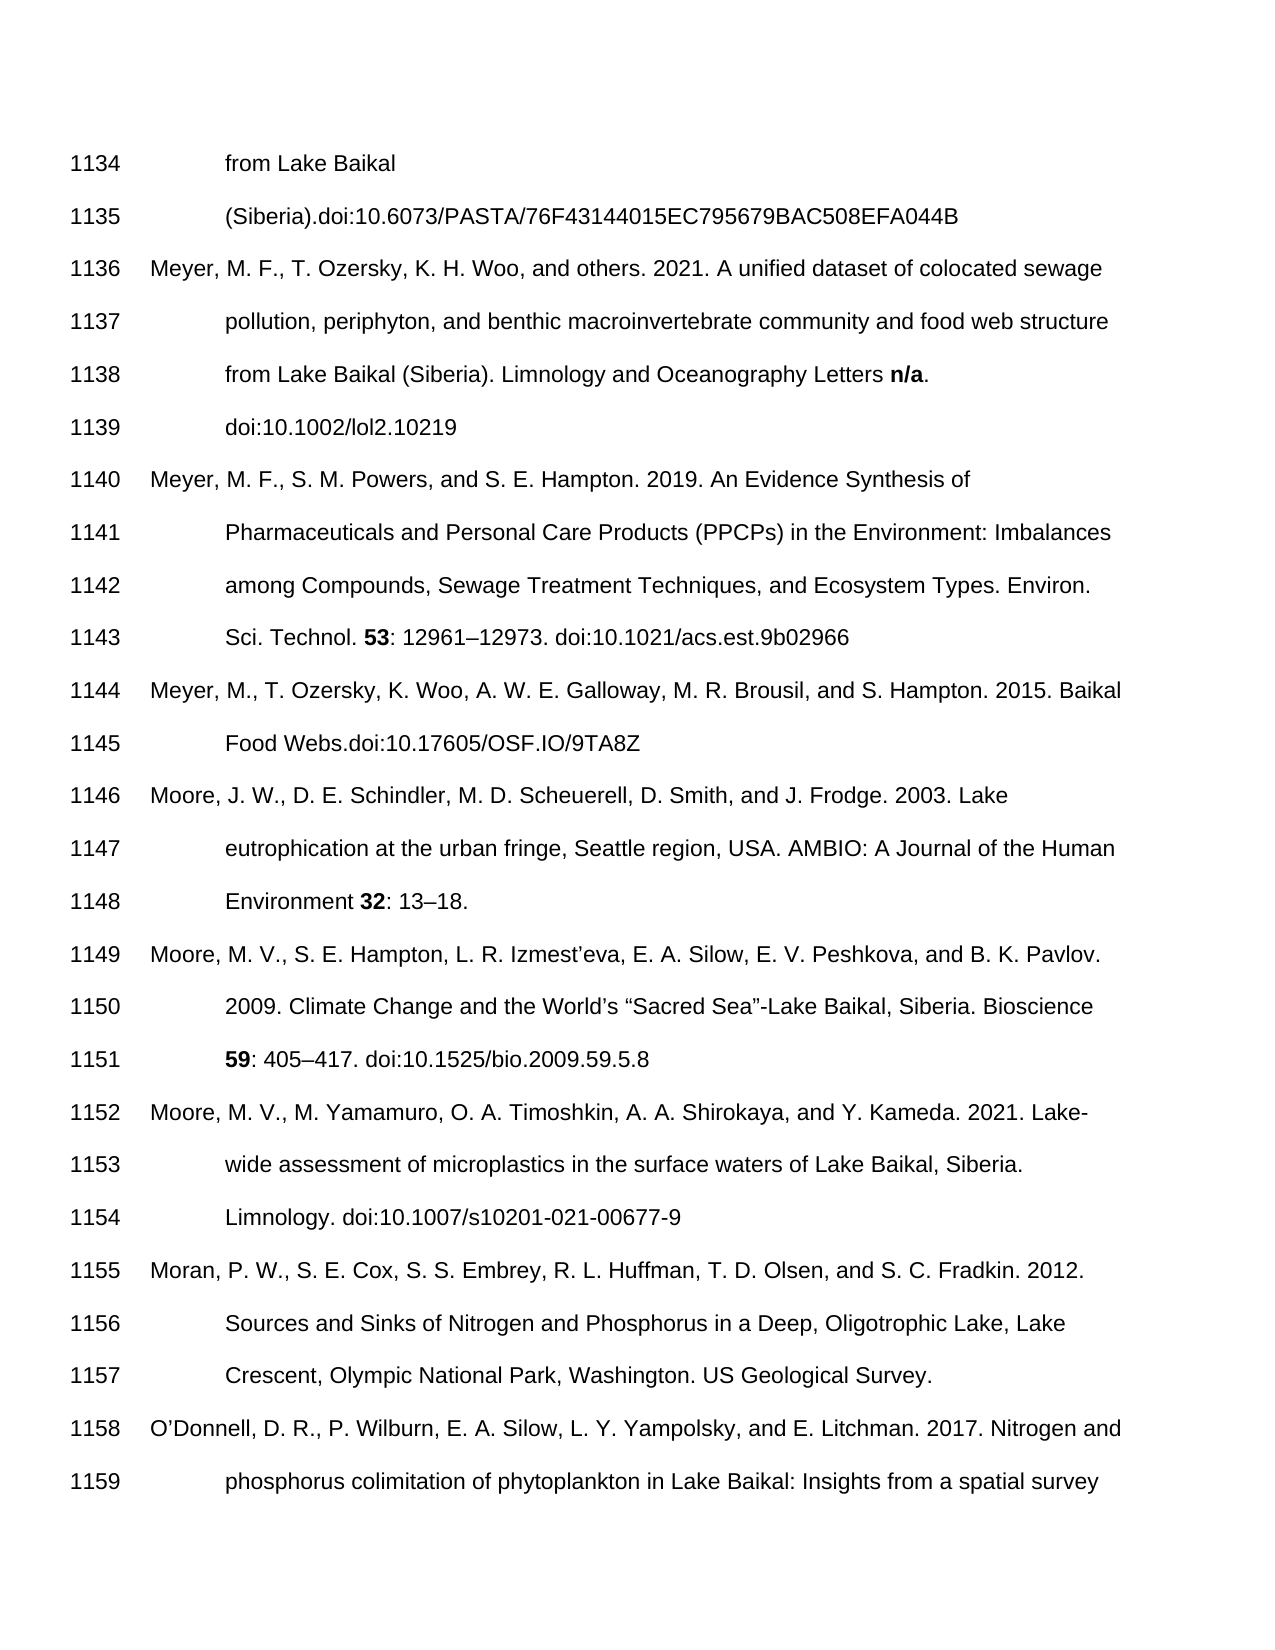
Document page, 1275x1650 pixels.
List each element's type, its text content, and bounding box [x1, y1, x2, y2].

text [150, 1415, 1125, 1494]
text Meyer, M., T. Ozersky, K. Woo, A. W. E. Galloway, M. R. Brousil, and S. Hampton. 2015. Baikal Food Webs.doi:10.17605/OSF.IO/9TA8Z [150, 677, 1125, 756]
text Meyer, M. F., T. Ozersky, K. H. Woo, and others. 2021. A unified dataset of colocated sewage pollution, periphyton, and benthic macroinvertebrate community and food web structure from Lake Baikal (Siberia). Limnology and Oceanography Letters n/a. doi:10.1002/lol2.10219 [150, 255, 1125, 440]
text Meyer, M. F., S. M. Powers, and S. E. Hampton. 2019. An Evidence Synthesis of Pharmaceuticals and Personal Care Products (PPCPs) in the Environment: Imbalances among Compounds, Sewage Treatment Techniques, and Ecosystem Types. Environ. Sci. Technol. 53: 12961–12973. doi:10.1021/acs.est.9b02966 [150, 466, 1125, 651]
text Moore, J. W., D. E. Schindler, M. D. Scheuerell, D. Smith, and J. Frodge. 2003. Lake eutrophication at the urban fringe, Seattle region, USA. AMBIO: A Journal of the Human Environment 32: 13–18. [150, 782, 1125, 914]
text Moore, M. V., S. E. Hampton, L. R. Izmest’eva, E. A. Silow, E. V. Peshkova, and B. K. Pavlov. 2009. Climate Change and the World’s “Sacred Sea”-Lake Baikal, Siberia. Bioscience 59: 405–417. doi:10.1525/bio.2009.59.5.8 [150, 941, 1125, 1072]
text Moran, P. W., S. E. Cox, S. S. Embrey, R. L. Huffman, T. D. Olsen, and S. C. Fradkin. 2012. Sources and Sinks of Nitrogen and Phosphorus in a Deep, Oligotrophic Lake, Lake Crescent, Olympic National Park, Washington. US Geological Survey. [150, 1257, 1125, 1389]
text Moore, M. V., M. Yamamuro, O. A. Timoshkin, A. A. Shirokaya, and Y. Kameda. 2021. Lake-wide assessment of microplastics in the surface waters of Lake Baikal, Siberia. Limnology. doi:10.1007/s10201-021-00677-9 [150, 1099, 1125, 1231]
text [150, 150, 1125, 229]
